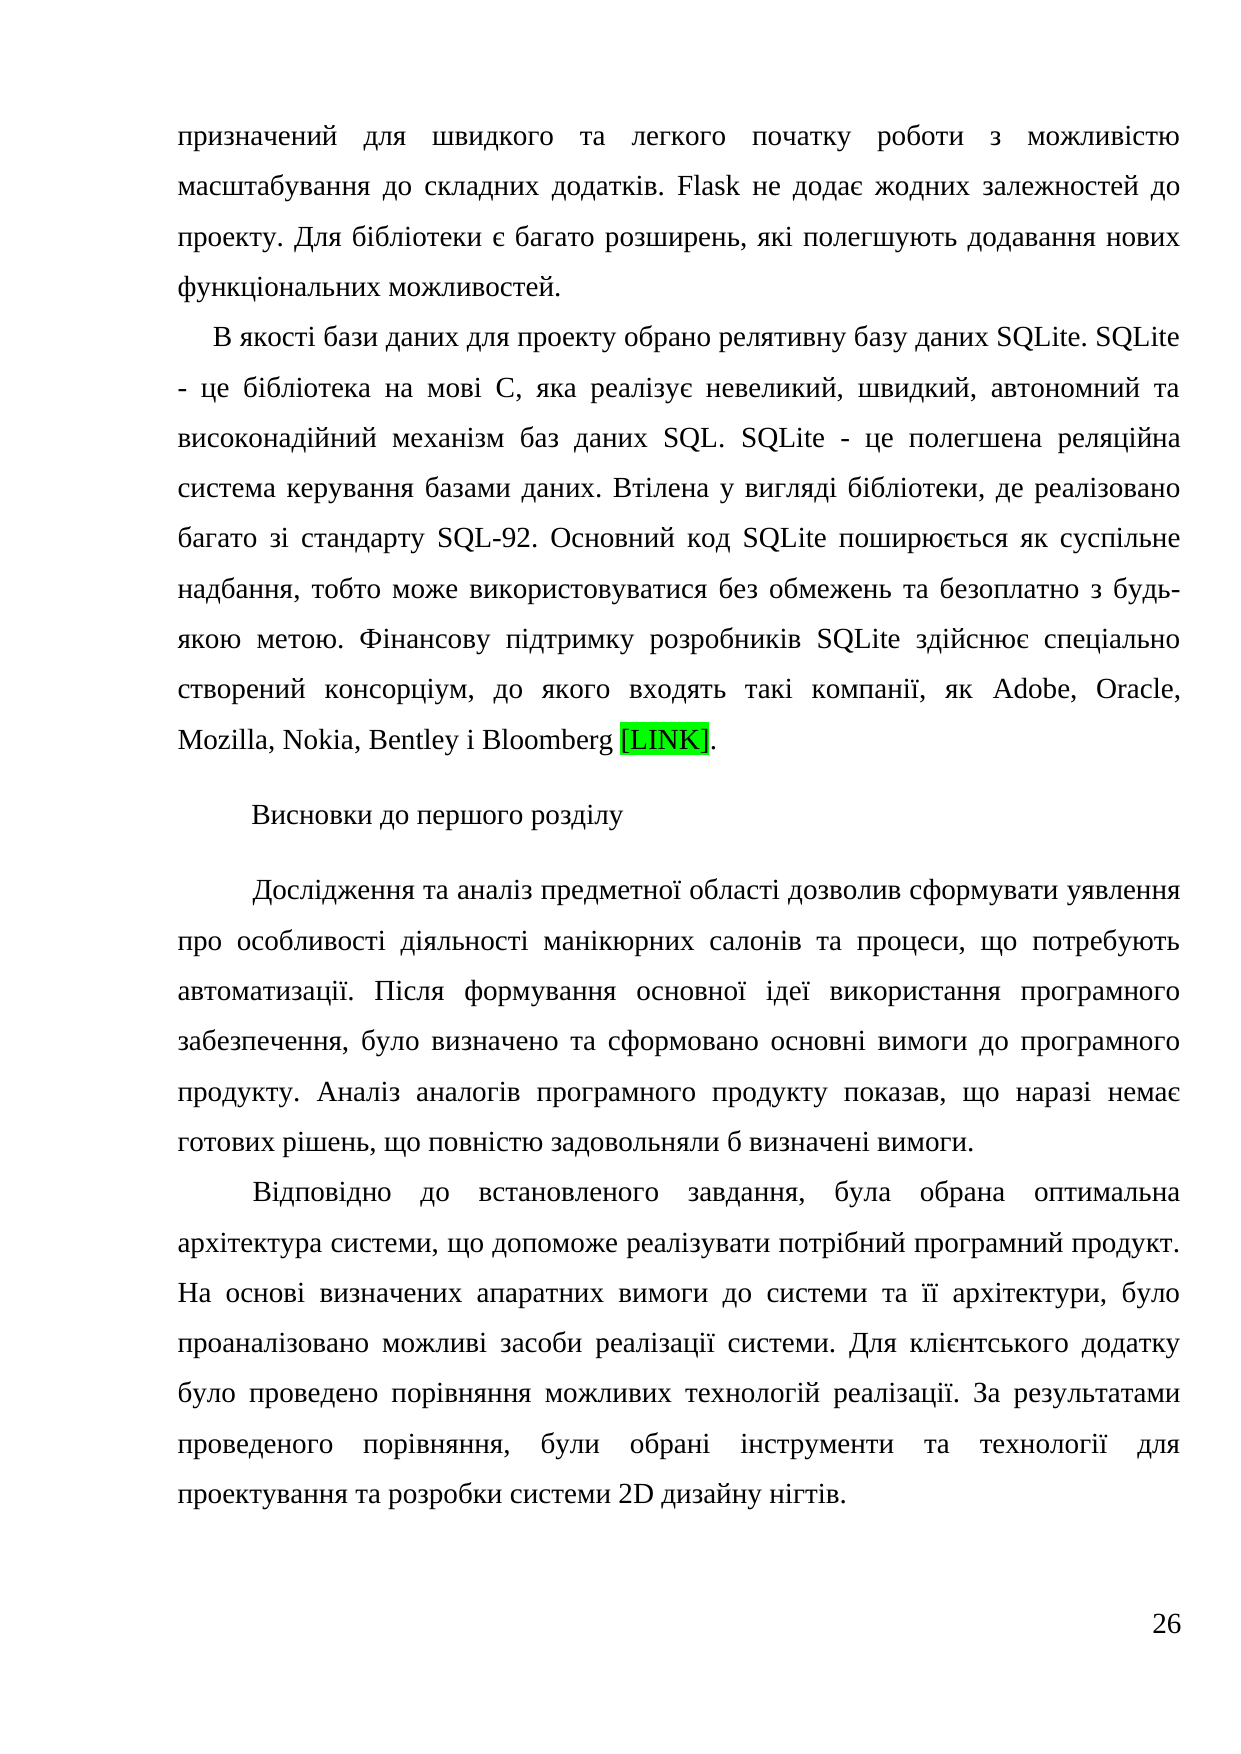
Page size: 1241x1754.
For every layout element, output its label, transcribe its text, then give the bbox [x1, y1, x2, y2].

text В якості бази даних для проекту обрано релятивну базу даних SQLite. SQLite - це бібліотека на мові C, яка реалізує невеликий, швидкий, автономний та високонадійний механізм баз даних SQL. SQLite - це полегшена реляційна система керування базами даних. Втілена у вигляді бібліотеки, де реалізовано багато зі стандарту SQL-92. Основний код SQLite поширюється як суспільне надбання, тобто може використовуватися без обмежень та безоплатно з будь-якою метою. Фінансову підтримку розробників SQLite здійснює спеціально створений консорціум, до якого входять такі компанії, як Adobe, Oracle, Mozilla, Nokia, Bentley і Bloomberg [LINK]. [177, 319, 1181, 755]
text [177, 118, 1181, 303]
subtitle Висновки до першого розділу [251, 797, 1181, 831]
text Відповідно до встановленого завдання, була обрана оптимальна архітектура системи, що допоможе реалізувати потрібний програмний продукт. На основі визначених апаратних вимоги до системи та її архітектури, було проаналізовано можливі засоби реалізації системи. Для клієнтського додатку було проведено порівняння можливих технологій реалізації. За результатами проведеного порівняння, були обрані інструменти та технології для проектування та розробки системи 2D дизайну нігтів. [177, 1174, 1181, 1510]
text Дослідження та аналіз предметної області дозволив сформувати уявлення про особливості діяльності манікюрних салонів та процеси, що потребують автоматизації. Після формування основної ідеї використання програмного забезпечення, було визначено та сформовано основні вимоги до програмного продукту. Аналіз аналогів програмного продукту показав, що наразі немає готових рішень, що повністю задовольняли б визначені вимоги. [177, 872, 1181, 1158]
